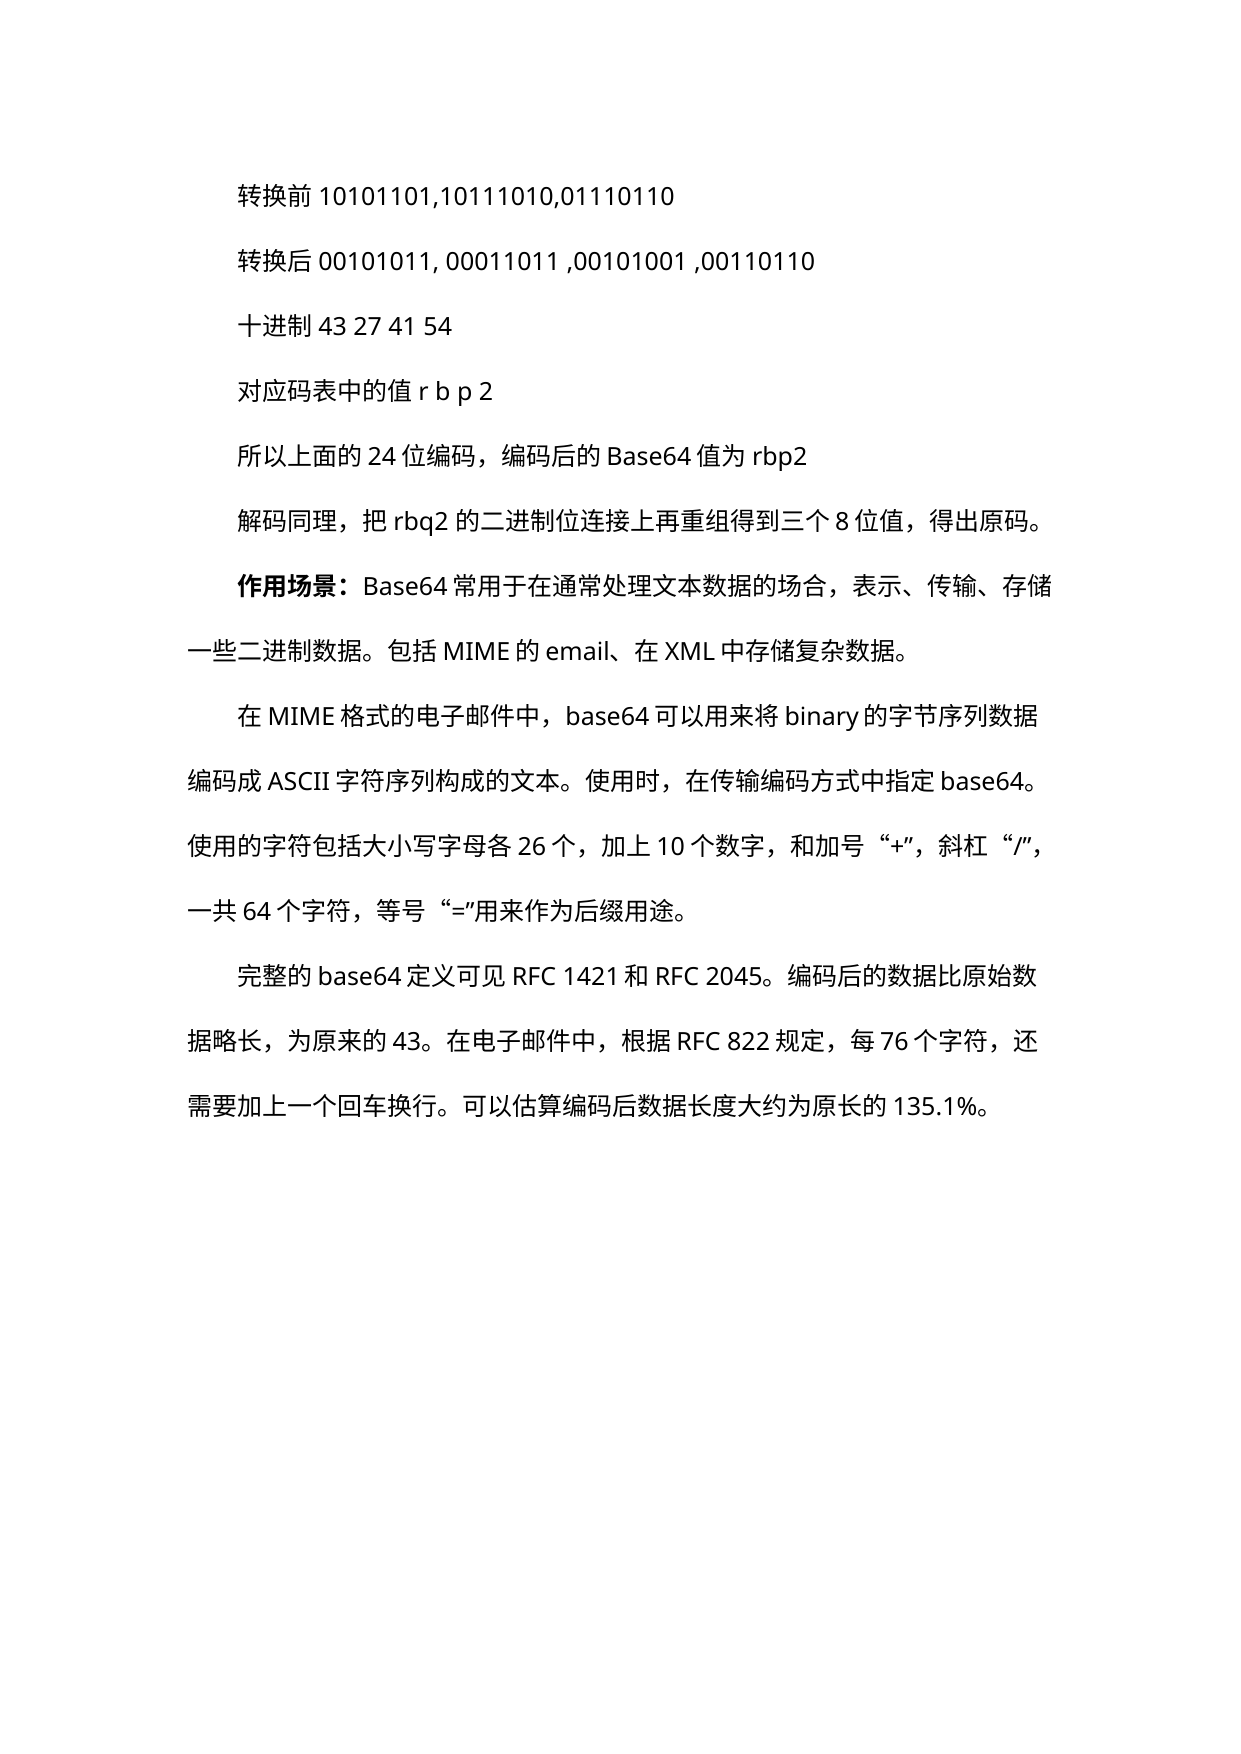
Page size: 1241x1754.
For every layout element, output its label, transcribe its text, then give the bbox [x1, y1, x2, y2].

text 完整的base64定义可见RFC 1421和RFC 2045。编码后的数据比原始数据略长，为原来的43。在电子邮件中，根据RFC 822规定，每76个字符，还需要加上一个回车换行。可以估算编码后数据长度大约为原长的135.1%。 [187, 942, 1053, 1137]
text 十进制 43 27 41 54 [187, 292, 1053, 357]
text 转换后 00101011, 00011011 ,00101001 ,00110110 [187, 227, 1053, 292]
text 作用场景：Base64常用于在通常处理文本数据的场合，表示、传输、存储一些二进制数据。包括MIME的email、在XML中存储复杂数据。 [187, 552, 1053, 682]
text 对应码表中的值 r b p 2 [187, 357, 1053, 422]
text 在MIME格式的电子邮件中，base64可以用来将binary的字节序列数据编码成ASCII字符序列构成的文本。使用时，在传输编码方式中指定base64。使用的字符包括大小写字母各26个，加上10个数字，和加号“+”，斜杠“/”，一共64个字符，等号“=”用来作为后缀用途。 [187, 682, 1053, 942]
text 所以上面的24位编码，编码后的Base64值为 rbp2 [187, 422, 1053, 487]
text 解码同理，把 rbq2 的二进制位连接上再重组得到三个8位值，得出原码。 [187, 487, 1053, 552]
text 转换前 10101101,10111010,01110110 [187, 162, 1053, 227]
